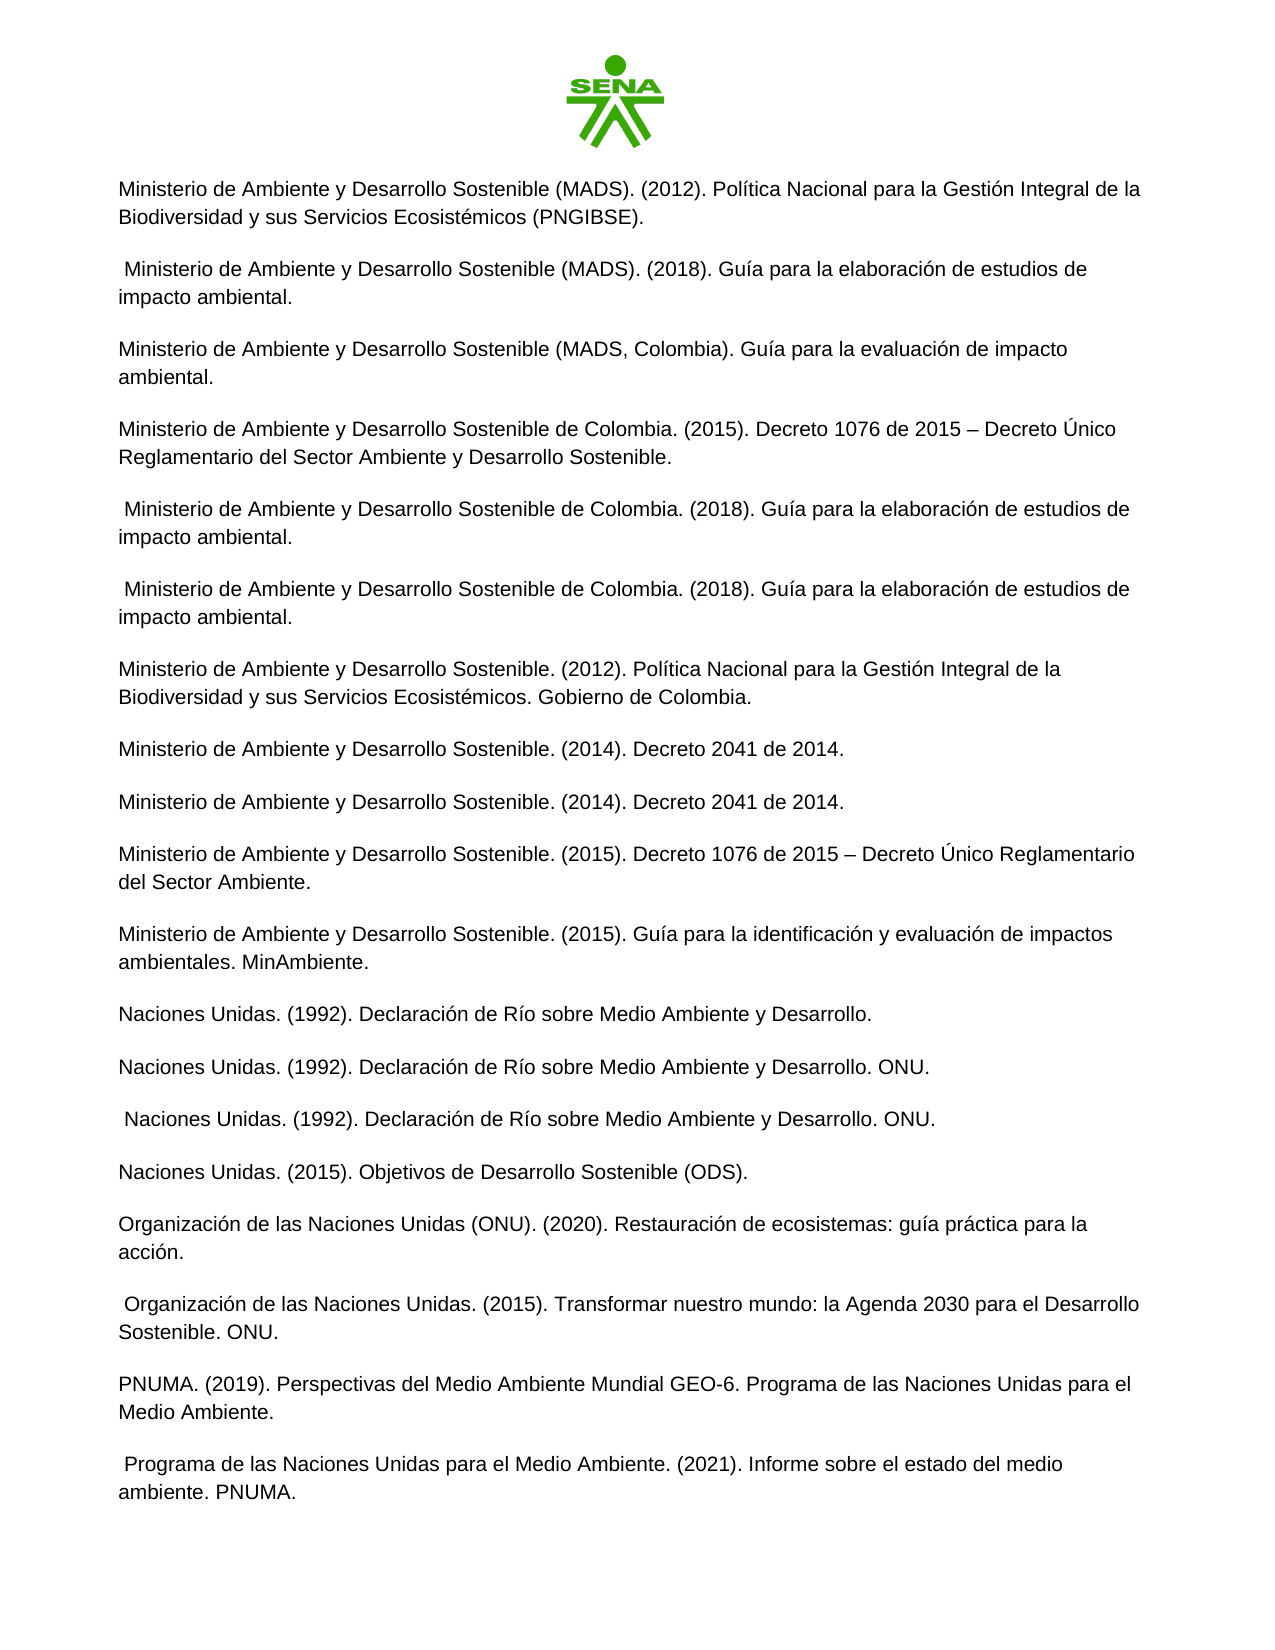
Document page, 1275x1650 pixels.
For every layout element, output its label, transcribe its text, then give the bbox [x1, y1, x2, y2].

text Ministerio de Ambiente y Desarrollo Sostenible (MADS, Colombia). Guía para la evaluación de impacto ambiental. [118, 337, 1157, 389]
text Naciones Unidas. (2015). Objetivos de Desarrollo Sostenible (ODS). [118, 1160, 1157, 1184]
text Ministerio de Ambiente y Desarrollo Sostenible. (2015). Decreto 1076 de 2015 – Decreto Único Reglamentario del Sector Ambiente. [118, 842, 1157, 894]
text Ministerio de Ambiente y Desarrollo Sostenible. (2012). Política Nacional para la Gestión Integral de la Biodiversidad y sus Servicios Ecosistémicos. Gobierno de Colombia. [118, 657, 1157, 709]
text Naciones Unidas. (1992). Declaración de Río sobre Medio Ambiente y Desarrollo. ONU. [118, 1055, 1157, 1079]
text Organización de las Naciones Unidas (ONU). (2020). Restauración de ecosistemas: guía práctica para la acción. [118, 1212, 1157, 1264]
text Ministerio de Ambiente y Desarrollo Sostenible de Colombia. (2018). Guía para la elaboración de estudios de impacto ambiental. [118, 497, 1157, 549]
text Ministerio de Ambiente y Desarrollo Sostenible (MADS). (2018). Guía para la elaboración de estudios de impacto ambiental. [118, 257, 1157, 309]
text Ministerio de Ambiente y Desarrollo Sostenible. (2015). Guía para la identificación y evaluación de impactos ambientales. MinAmbiente. [118, 922, 1157, 974]
text Naciones Unidas. (1992). Declaración de Río sobre Medio Ambiente y Desarrollo. [118, 1002, 1157, 1026]
text Programa de las Naciones Unidas para el Medio Ambiente. (2021). Informe sobre el estado del medio ambiente. PNUMA. [118, 1452, 1157, 1504]
text Ministerio de Ambiente y Desarrollo Sostenible. (2014). Decreto 2041 de 2014. [118, 790, 1157, 814]
picture [566, 55, 664, 148]
text Ministerio de Ambiente y Desarrollo Sostenible de Colombia. (2015). Decreto 1076 de 2015 – Decreto Único Reglamentario del Sector Ambiente y Desarrollo Sostenible. [118, 417, 1157, 469]
text Ministerio de Ambiente y Desarrollo Sostenible de Colombia. (2018). Guía para la elaboración de estudios de impacto ambiental. [118, 577, 1157, 629]
text Naciones Unidas. (1992). Declaración de Río sobre Medio Ambiente y Desarrollo. ONU. [118, 1107, 1157, 1131]
text Organización de las Naciones Unidas. (2015). Transformar nuestro mundo: la Agenda 2030 para el Desarrollo Sostenible. ONU. [118, 1292, 1157, 1344]
text Ministerio de Ambiente y Desarrollo Sostenible. (2014). Decreto 2041 de 2014. [118, 737, 1157, 761]
text PNUMA. (2019). Perspectivas del Medio Ambiente Mundial GEO-6. Programa de las Naciones Unidas para el Medio Ambiente. [118, 1372, 1157, 1424]
